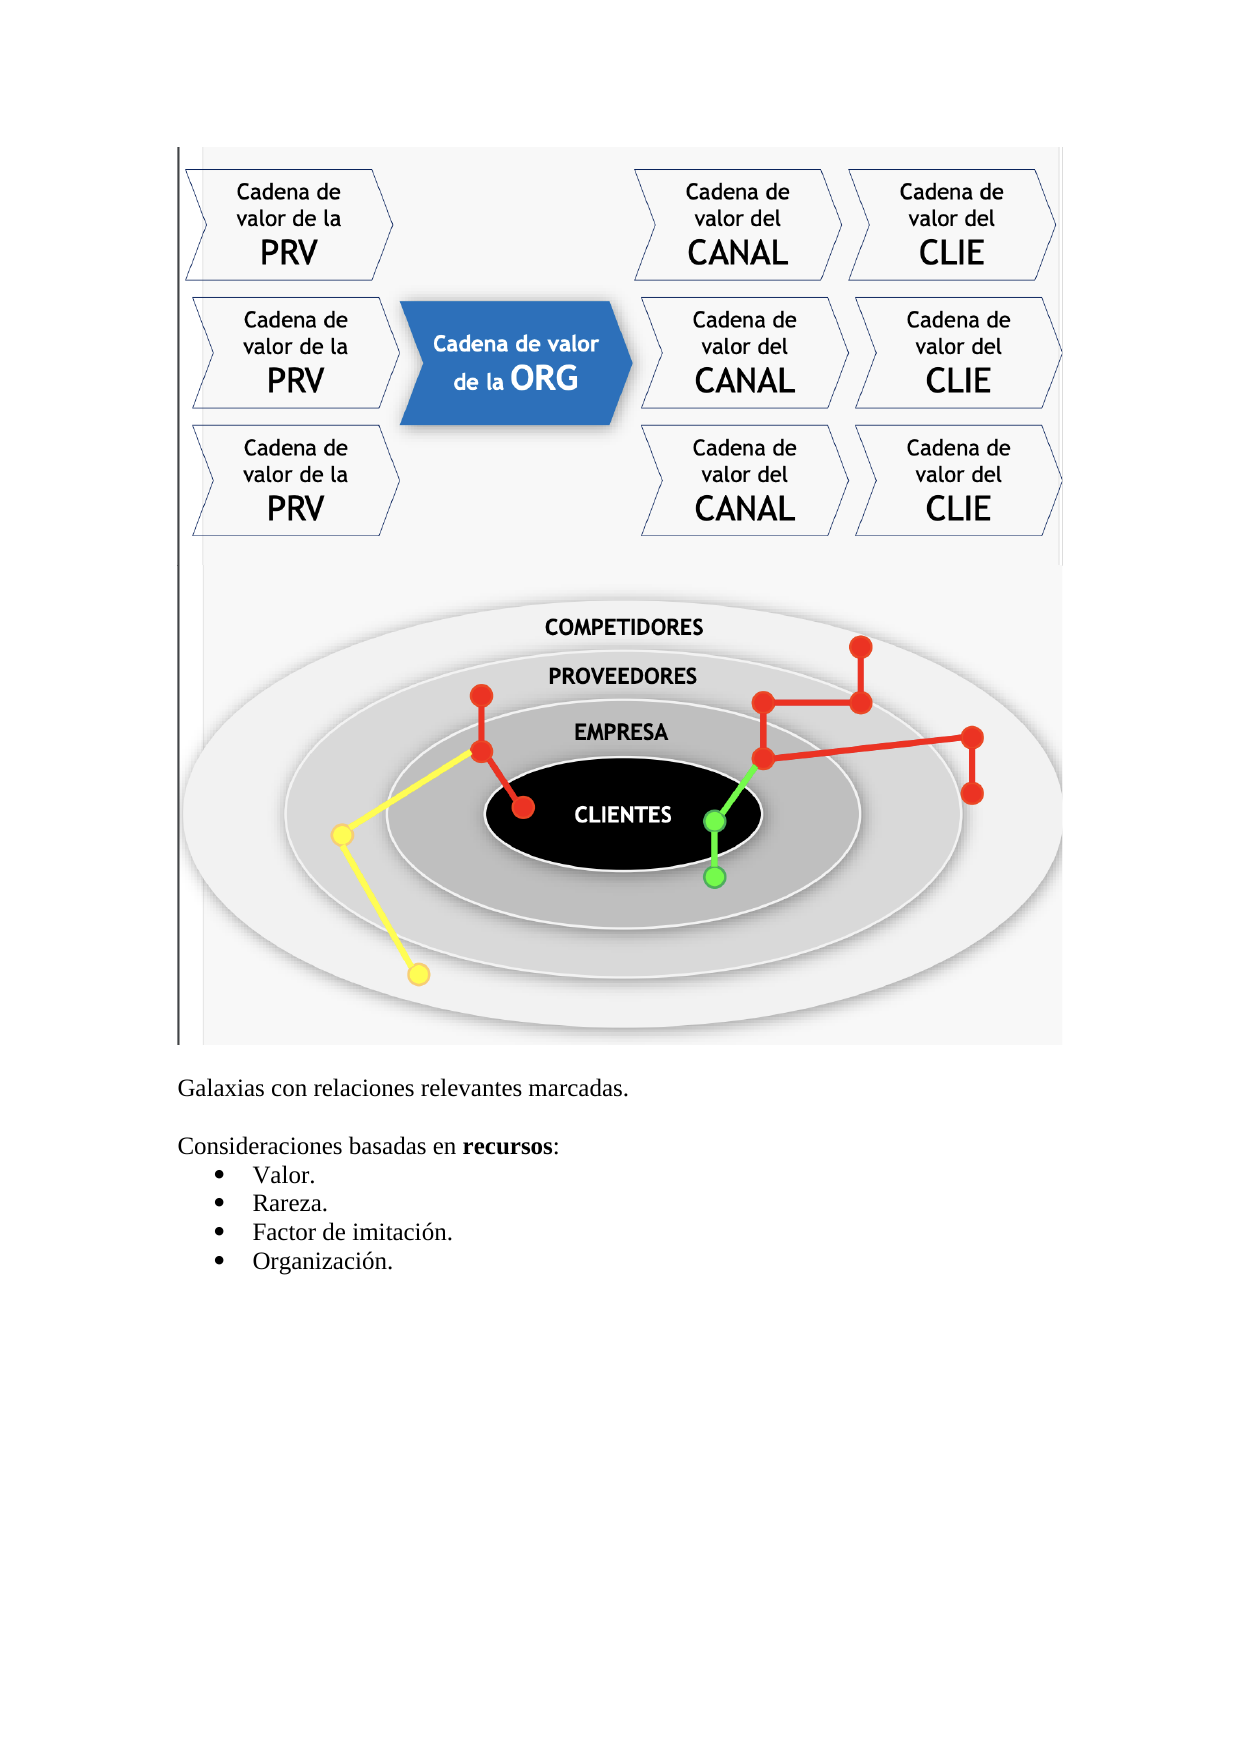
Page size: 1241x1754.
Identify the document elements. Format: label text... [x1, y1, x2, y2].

list Valor. [215, 1160, 1063, 1188]
text Consideraciones basadas en recursos: [177, 1131, 1063, 1160]
picture [177, 147, 1063, 1045]
text Galaxias con relaciones relevantes marcadas. [177, 1073, 1063, 1102]
list Organización. [215, 1246, 1063, 1275]
list Factor de imitación. [215, 1217, 1063, 1246]
list Rareza. [215, 1188, 1063, 1217]
